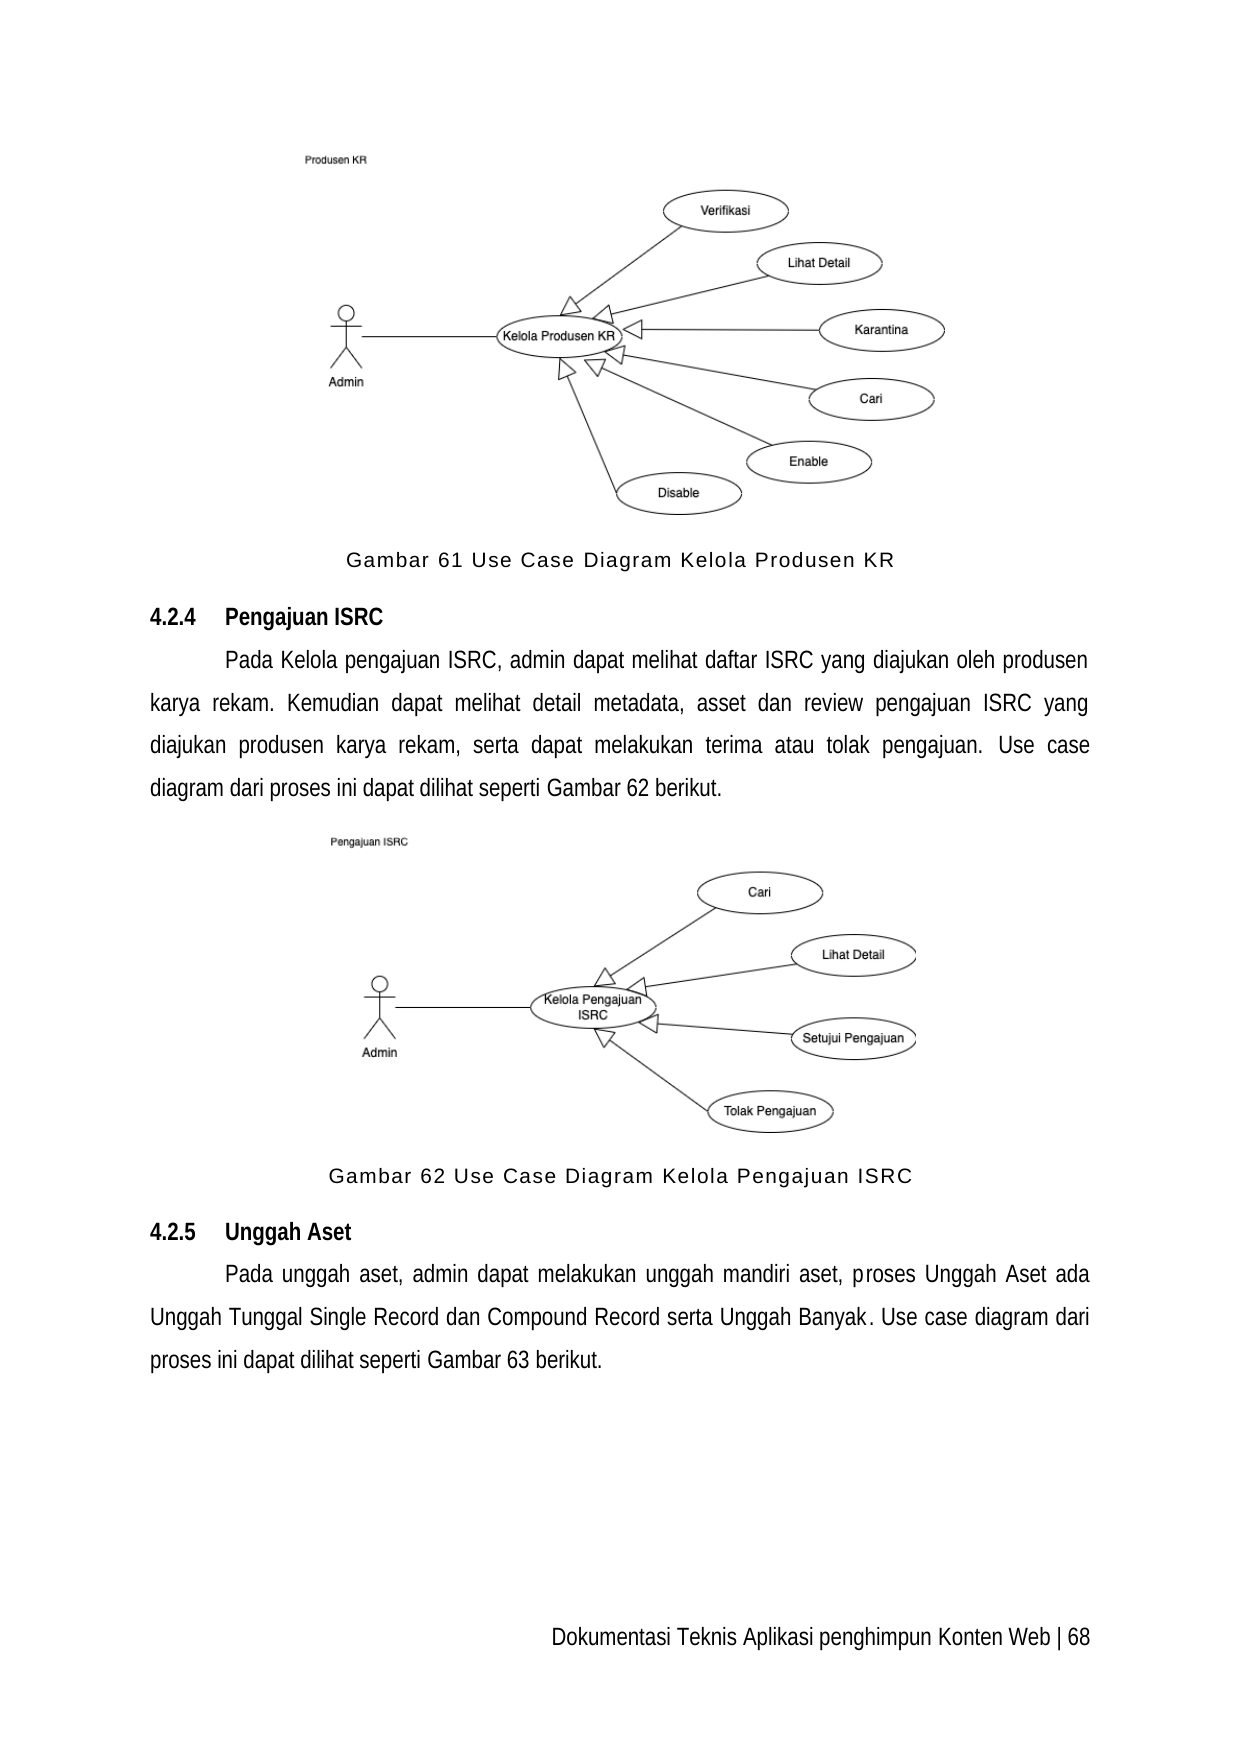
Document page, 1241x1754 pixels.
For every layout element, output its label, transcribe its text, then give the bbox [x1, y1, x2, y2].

picture [324, 832, 916, 1133]
text Pada unggah aset, admin dapat melakukan unggah mandiri aset, proses Unggah Aset ada Unggah Tunggal Single Record dan Compound Record serta Unggah Banyak. Use case diagram dari proses ini dapat dilihat seperti Gambar 63 berikut. [150, 1259, 1090, 1374]
subtitle Pengajuan ISRC [150, 602, 1090, 630]
subtitle Unggah Aset [150, 1216, 1090, 1245]
text Pada Kelola pengajuan ISRC, admin dapat melihat daftar ISRC yang diajukan oleh produsen karya rekam. Kemudian dapat melihat detail metadata, asset dan review pengajuan ISRC yang diajukan produsen karya rekam, serta dapat melakukan terima atau tolak pengajuan. Use case diagram dari proses ini dapat dilihat seperti Gambar 62 berikut. [150, 644, 1090, 802]
subtitle Gambar 61 Use Case Diagram Kelola Produsen KR [150, 546, 1090, 572]
picture [301, 150, 945, 515]
subtitle Gambar 62 Use Case Diagram Kelola Pengajuan ISRC [150, 1164, 1090, 1188]
